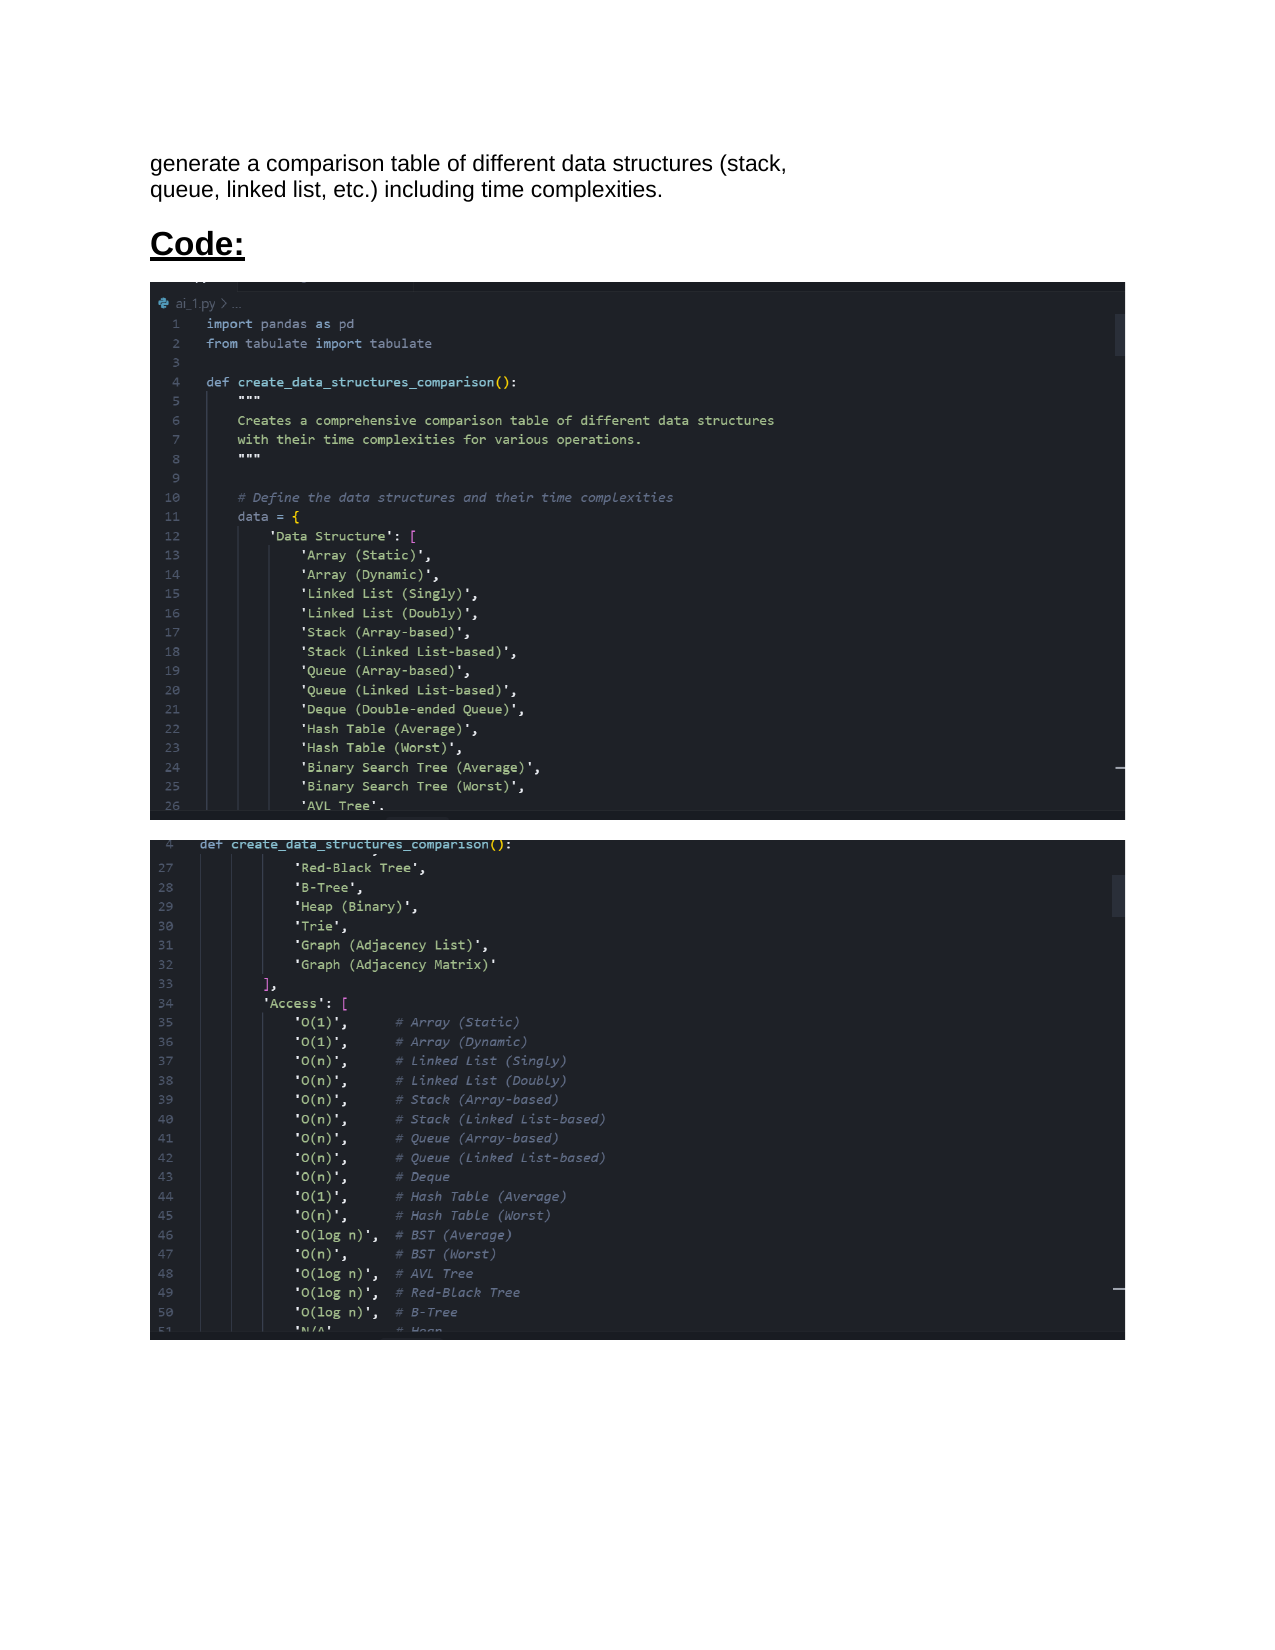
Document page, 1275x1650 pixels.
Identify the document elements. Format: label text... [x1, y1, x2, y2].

text generate a comparison table of different data structures (stack, queue, linked list, etc.) including time complexities. [150, 150, 1125, 203]
text Code: [150, 223, 1125, 262]
picture [150, 282, 1125, 820]
picture [150, 840, 1125, 1340]
